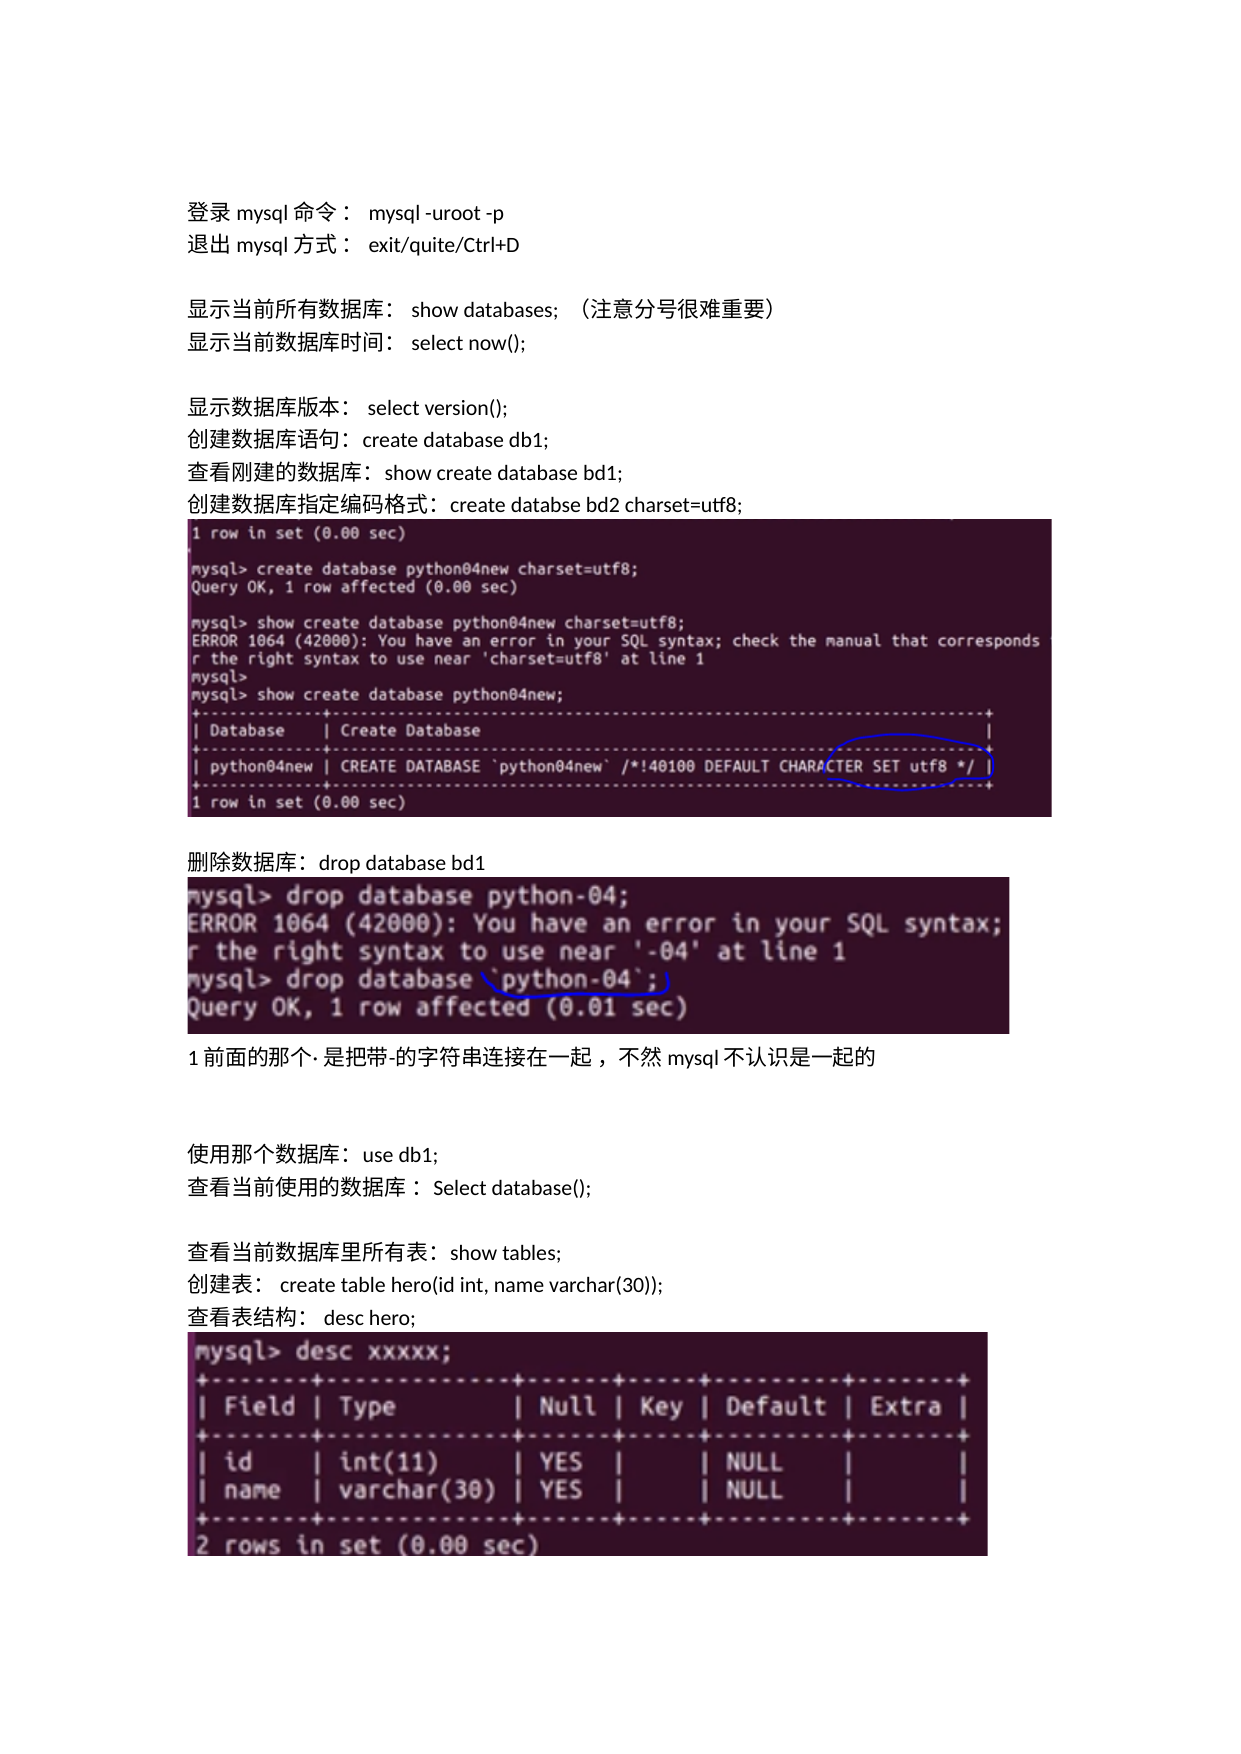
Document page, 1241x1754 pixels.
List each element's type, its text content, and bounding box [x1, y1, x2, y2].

text 登录 mysql 命令 ： mysql -uroot -p [187, 194, 1053, 227]
text 查看刚建的数据库：show create database bd1; [187, 454, 1053, 487]
text 1前面的那个· 是把带-的字符串连接在一起 ，不然mysql不认识是一起的 [187, 1039, 1053, 1072]
text 使用那个数据库：use db1; [187, 1137, 1053, 1169]
text 显示当前所有数据库： show databases; （注意分号很难重要） [187, 292, 1053, 324]
text 退出 mysql 方式 ： exit/quite/Ctrl+D [187, 227, 1053, 259]
text 删除数据库：drop database bd1 [187, 844, 1053, 877]
text 显示数据库版本： select version(); [187, 389, 1053, 422]
text 创建数据库指定编码格式：create databse bd2 charset=utf8; [187, 487, 1053, 519]
text 创建表： create table hero(id int, name varchar(30)); [187, 1267, 1053, 1299]
text 查看当前数据库里所有表：show tables; [187, 1234, 1053, 1267]
picture [187, 519, 1052, 817]
text 创建数据库语句：create database db1; [187, 422, 1053, 454]
picture [187, 877, 1010, 1034]
text 查看当前使用的数据库 ：Select database(); [187, 1169, 1053, 1202]
picture [187, 1332, 988, 1556]
text 显示当前数据库时间： select now(); [187, 324, 1053, 357]
text 查看表结构： desc hero; [187, 1299, 1053, 1332]
